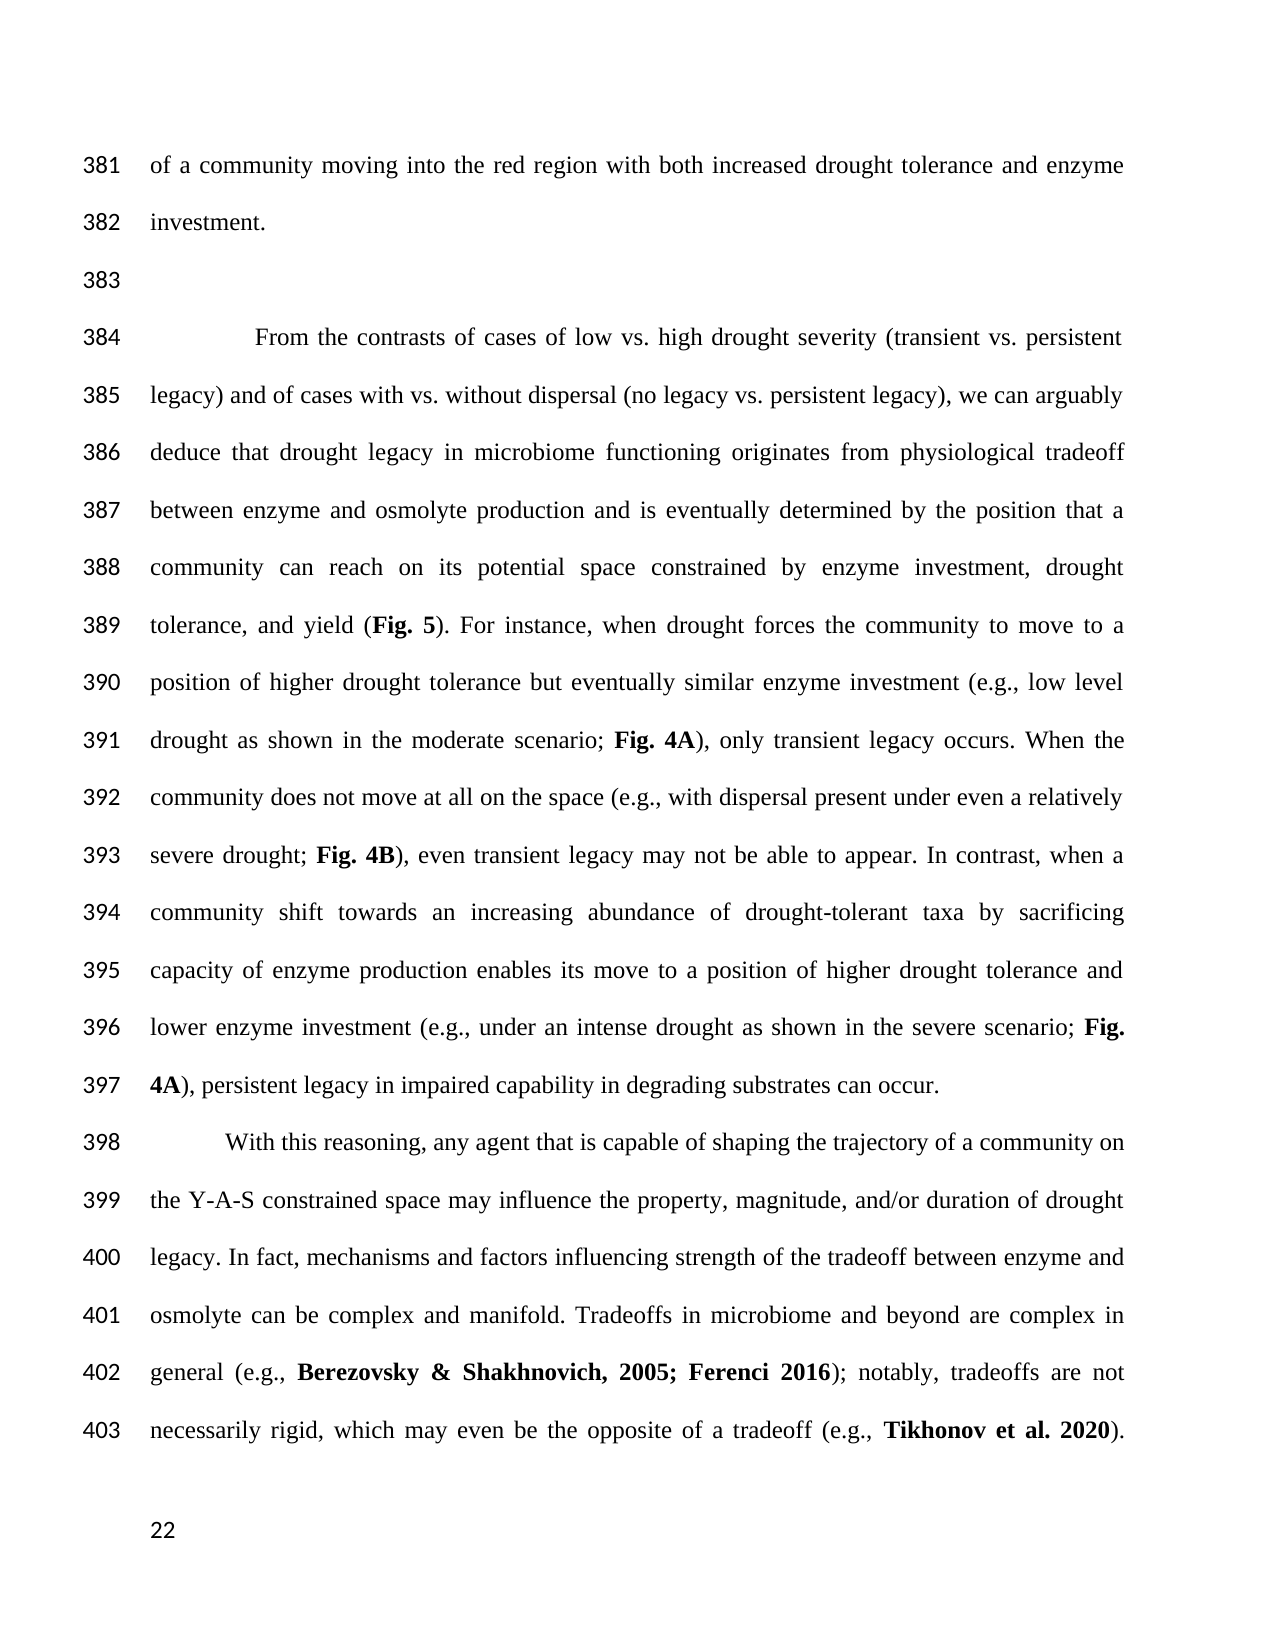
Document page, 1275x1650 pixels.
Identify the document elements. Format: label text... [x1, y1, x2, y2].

text From the contrasts of cases of low vs. high drought severity (transient vs. persistent legacy) and of cases with vs. without dispersal (no legacy vs. persistent legacy), we can arguably deduce that drought legacy in microbiome functioning originates from physiological tradeoff between enzyme and osmolyte production and is eventually determined by the position that a community can reach on its potential space constrained by enzyme investment, drought tolerance, and yield (Fig. 5). For instance, when drought forces the community to move to a position of higher drought tolerance but eventually similar enzyme investment (e.g., low level drought as shown in the moderate scenario; Fig. 4A), only transient legacy occurs. When the community does not move at all on the space (e.g., with dispersal present under even a relatively severe drought; Fig. 4B), even transient legacy may not be able to appear. In contrast, when a community shift towards an increasing abundance of drought-tolerant taxa by sacrificing capacity of enzyme production enables its move to a position of higher drought tolerance and lower enzyme investment (e.g., under an intense drought as shown in the severe scenario; Fig. 4A), persistent legacy in impaired capability in degrading substrates can occur. [150, 322, 1125, 1099]
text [150, 150, 1125, 236]
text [150, 1127, 1125, 1444]
